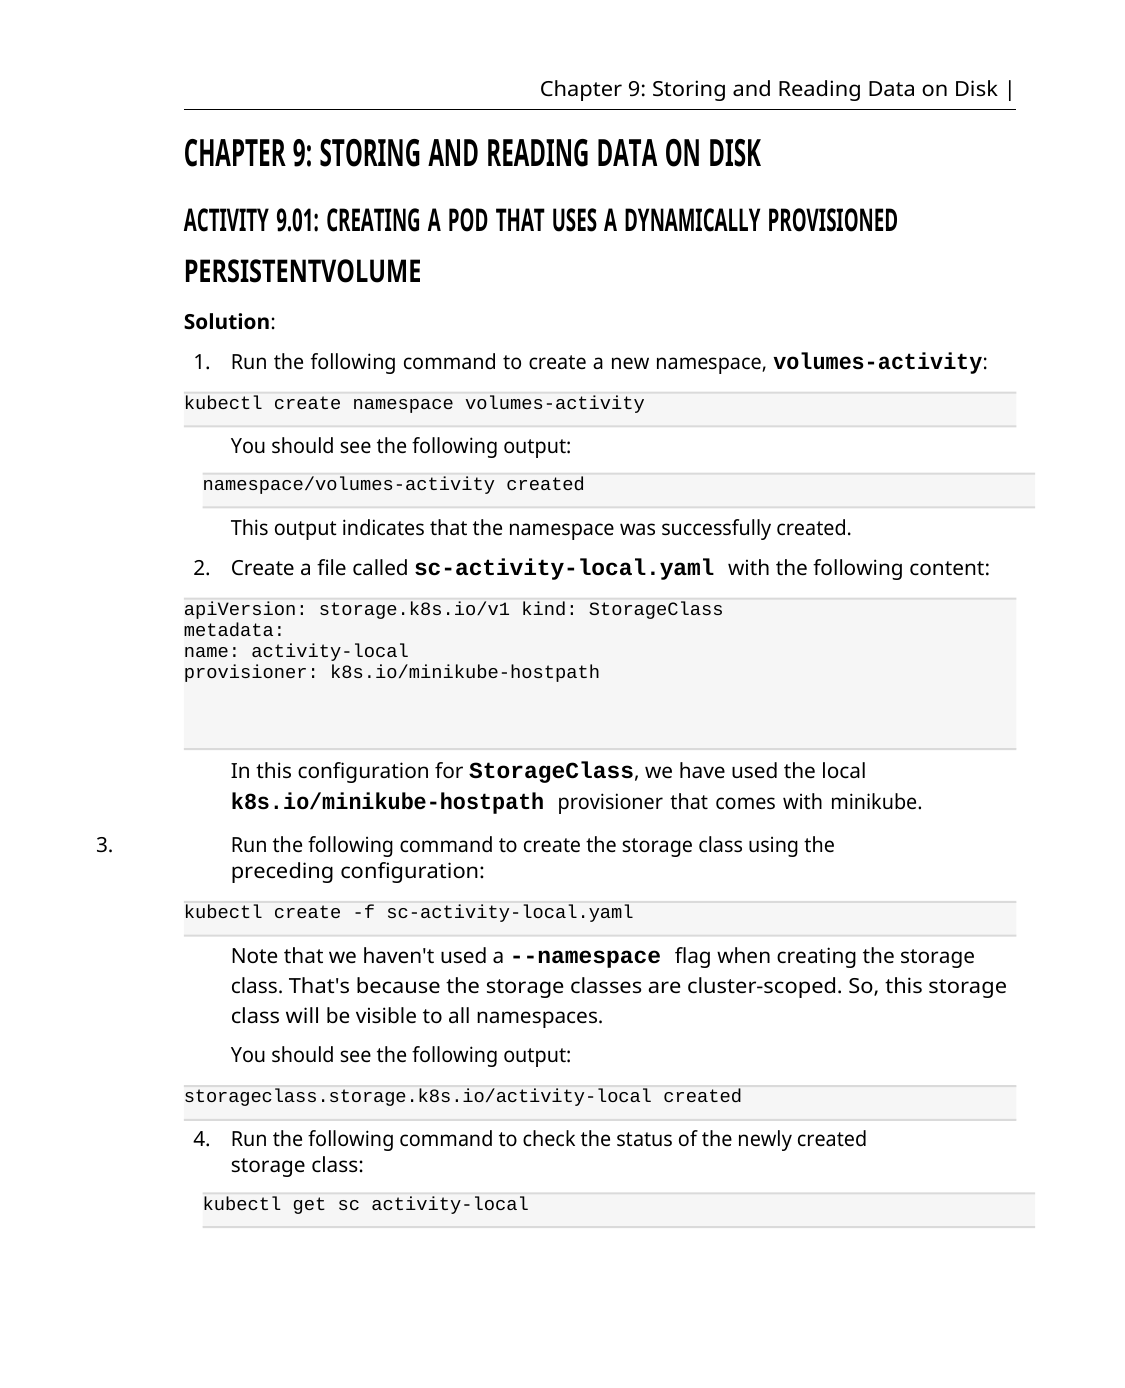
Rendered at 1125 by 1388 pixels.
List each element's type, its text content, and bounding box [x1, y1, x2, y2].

subtitle CHAPTER 9: STORING AND READING DATA ON DISK [184, 126, 1029, 177]
subtitle ACTIVITY 9.01: CREATING A POD THAT USES A DYNAMICALLY PROVISIONED PERSISTENTVOLUME [184, 198, 1029, 292]
list Run the following command to create the storage class using the [96, 827, 956, 859]
text In this configuration for StorageClass, we have used the local [231, 586, 1029, 785]
text k8s.io/minikube-hostpath provisioner that comes with minikube. [231, 785, 1029, 815]
list Create a file called sc-activity-local.yaml with the following content: [193, 553, 1029, 582]
list Run the following command to check the status of the newly created storage class: [193, 1075, 895, 1179]
text You should see the following output: [231, 380, 1029, 460]
list Run the following command to create a new namespace, volumes-activity: [193, 347, 1029, 376]
text Note that we haven't used a --namespace flag when creating the storage class. That's because the storage classes are cluster-scoped. So, this storage class will be visible to all namespaces. [231, 902, 1026, 1029]
text preceding configuration: [231, 859, 1029, 883]
text This output indicates that the namespace was successfully created. [231, 513, 1029, 541]
text You should see the following output: [231, 1040, 1029, 1069]
subtitle Solution: [184, 307, 1029, 335]
